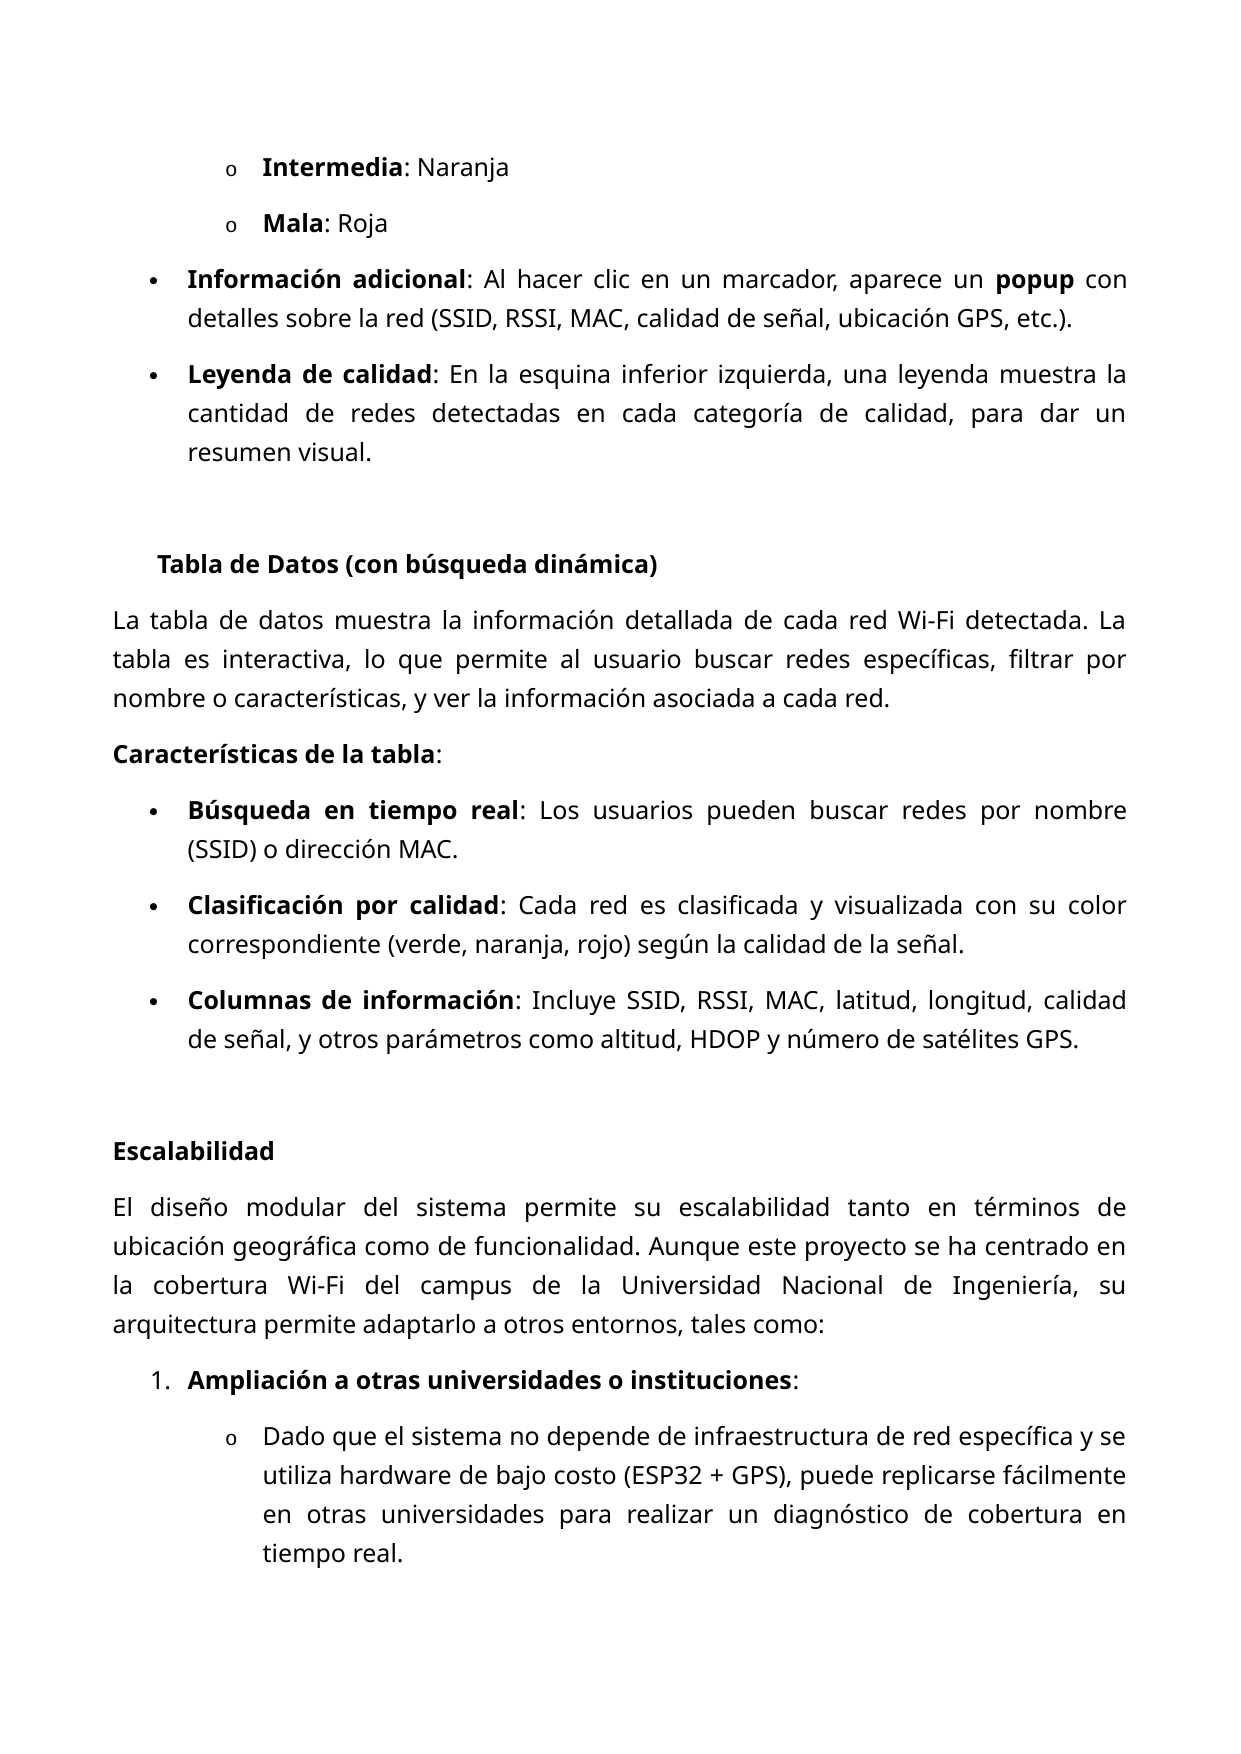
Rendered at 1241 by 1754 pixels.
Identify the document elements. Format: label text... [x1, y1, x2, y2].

text Tabla de Datos (con búsqueda dinámica) [157, 547, 1128, 581]
text El diseño modular del sistema permite su escalabilidad tanto en términos de ubicación geográfica como de funcionalidad. Aunque este proyecto se ha centrado en la cobertura Wi-Fi del campus de la Universidad Nacional de Ingeniería, su arquitectura permite adaptarlo a otros entornos, tales como: [112, 1189, 1128, 1341]
text La tabla de datos muestra la información detallada de cada red Wi-Fi detectada. La tabla es interactiva, lo que permite al usuario buscar redes específicas, filtrar por nombre o características, y ver la información asociada a cada red. [112, 602, 1128, 715]
text Escalabilidad [112, 1133, 1128, 1167]
list Clasificación por calidad: Cada red es clasificada y visualizada con su color correspondiente (verde, naranja, rojo) según la calidad de la señal. [150, 887, 1128, 961]
list Búsqueda en tiempo real: Los usuarios pueden buscar redes por nombre (SSID) o dirección MAC. [150, 792, 1128, 866]
list Dado que el sistema no depende de infraestructura de red específica y se utiliza hardware de bajo costo (ESP32 + GPS), puede replicarse fácilmente en otras universidades para realizar un diagnóstico de cobertura en tiempo real. [225, 1418, 1128, 1570]
list Columnas de información: Incluye SSID, RSSI, MAC, latitud, longitud, calidad de señal, y otros parámetros como altitud, HDOP y número de satélites GPS. [150, 982, 1128, 1056]
list Información adicional: Al hacer clic en un marcador, aparece un popup con detalles sobre la red (SSID, RSSI, MAC, calidad de señal, ubicación GPS, etc.). [150, 262, 1128, 335]
list Ampliación a otras universidades o instituciones: [150, 1362, 1128, 1397]
list Leyenda de calidad: En la esquina inferior izquierda, una leyenda muestra la cantidad de redes detectadas en cada categoría de calidad, para dar un resumen visual. [150, 357, 1128, 469]
list Intermedia: Naranja [225, 150, 1128, 184]
list Mala: Roja [225, 206, 1128, 240]
text Características de la tabla: [112, 737, 1128, 771]
